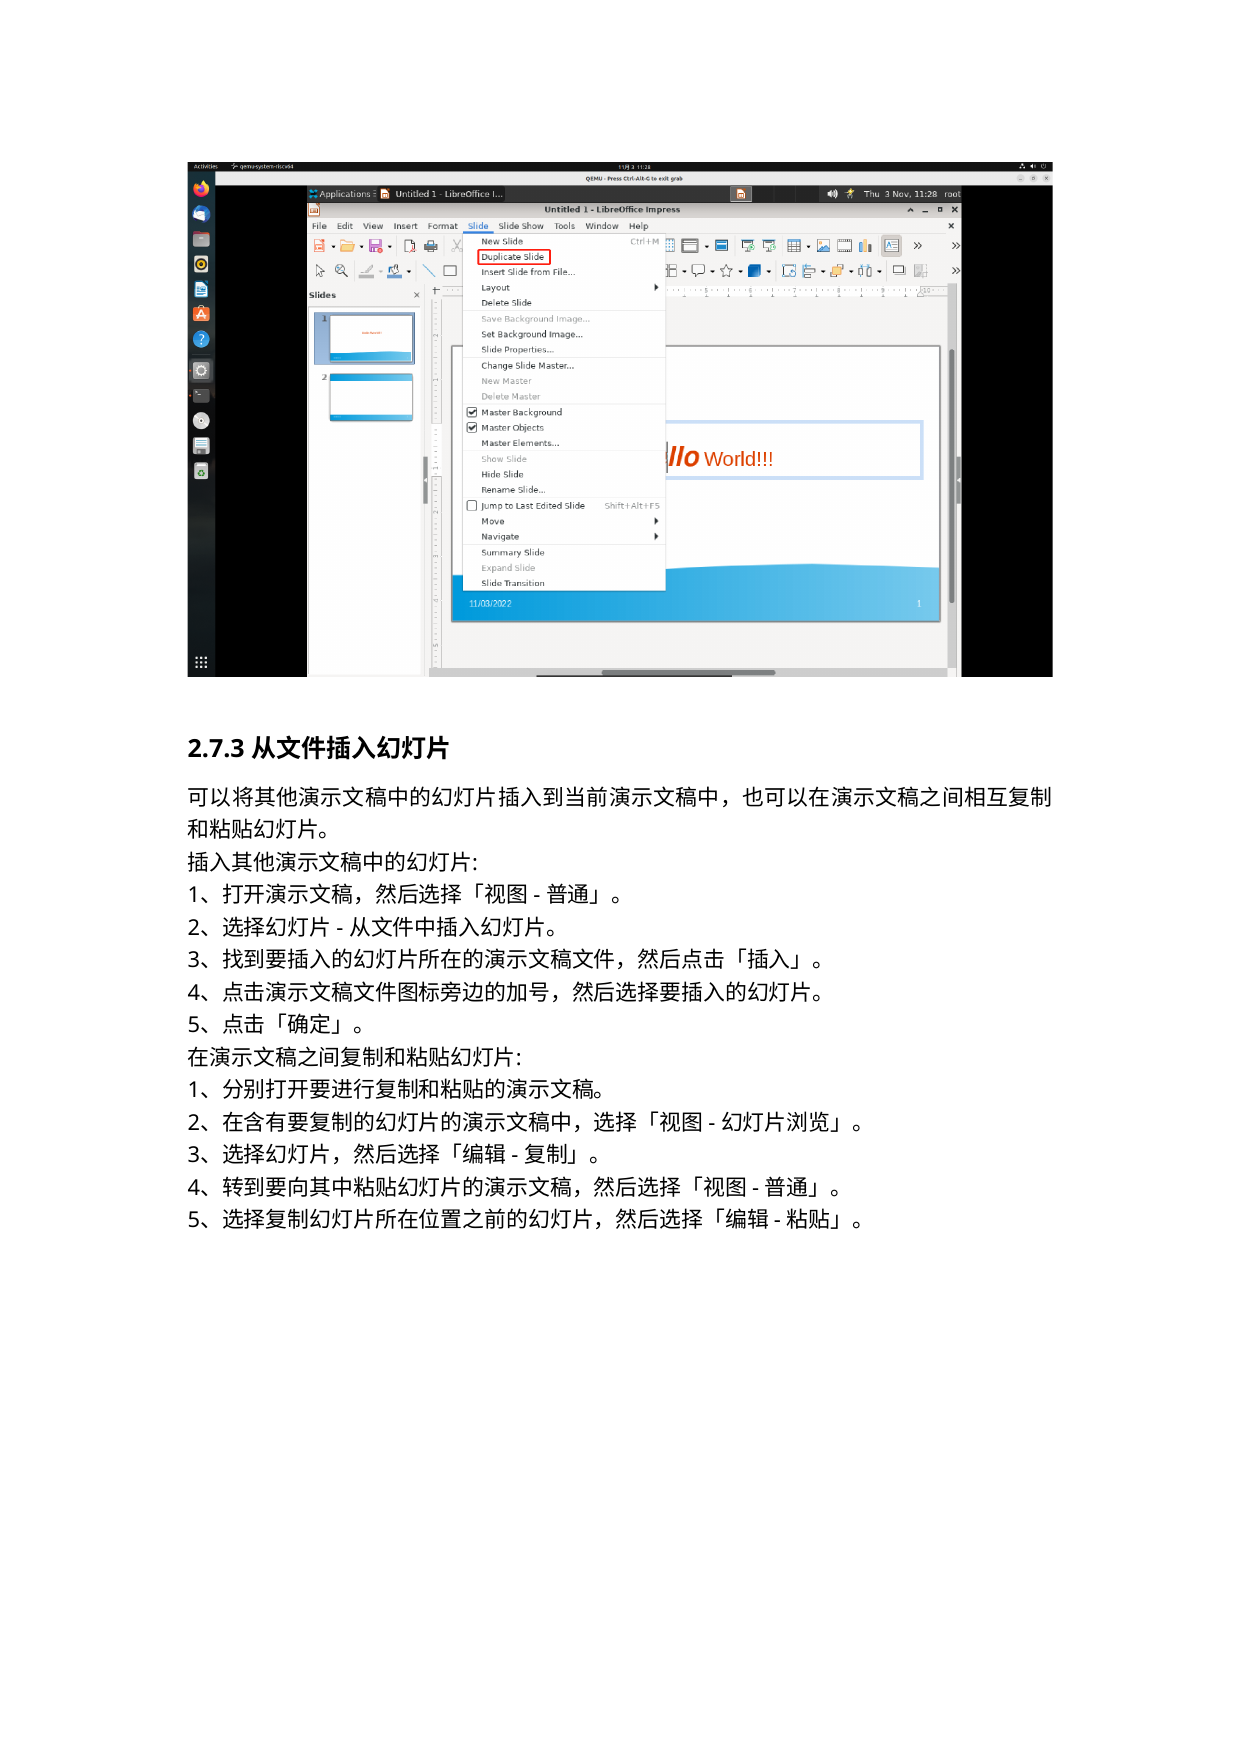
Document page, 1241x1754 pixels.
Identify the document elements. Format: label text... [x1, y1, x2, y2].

text 2、选择幻灯片 - 从文件中插入幻灯片。 [187, 909, 1053, 942]
text 1、分别打开要进行复制和粘贴的演示文稿。 [187, 1072, 1053, 1104]
text 1、打开演示文稿，然后选择「视图 - 普通」。 [187, 877, 1053, 909]
text 5、点击「确定」。 [187, 1007, 1053, 1039]
text 5、选择复制幻灯片所在位置之前的幻灯片，然后选择「编辑 - 粘贴」。 [187, 1202, 1053, 1234]
text 4、转到要向其中粘贴幻灯片的演示文稿，然后选择「视图 - 普通」。 [187, 1169, 1053, 1202]
text 可以将其他演示文稿中的幻灯片插入到当前演示文稿中，也可以在演示文稿之间相互复制和粘贴幻灯片。 [187, 779, 1053, 844]
text 3、选择幻灯片，然后选择「编辑 - 复制」。 [187, 1137, 1053, 1169]
text 3、找到要插入的幻灯片所在的演示文稿文件，然后点击「插入」。 [187, 942, 1053, 974]
picture [187, 162, 1053, 677]
text 2.7.3 从文件插入幻灯片 [187, 714, 1053, 779]
text 2、在含有要复制的幻灯片的演示文稿中，选择「视图 - 幻灯片浏览」。 [187, 1104, 1053, 1137]
text 插入其他演示文稿中的幻灯片: [187, 844, 1053, 877]
text 4、点击演示文稿文件图标旁边的加号，然后选择要插入的幻灯片。 [187, 974, 1053, 1007]
text 在演示文稿之间复制和粘贴幻灯片: [187, 1039, 1053, 1072]
